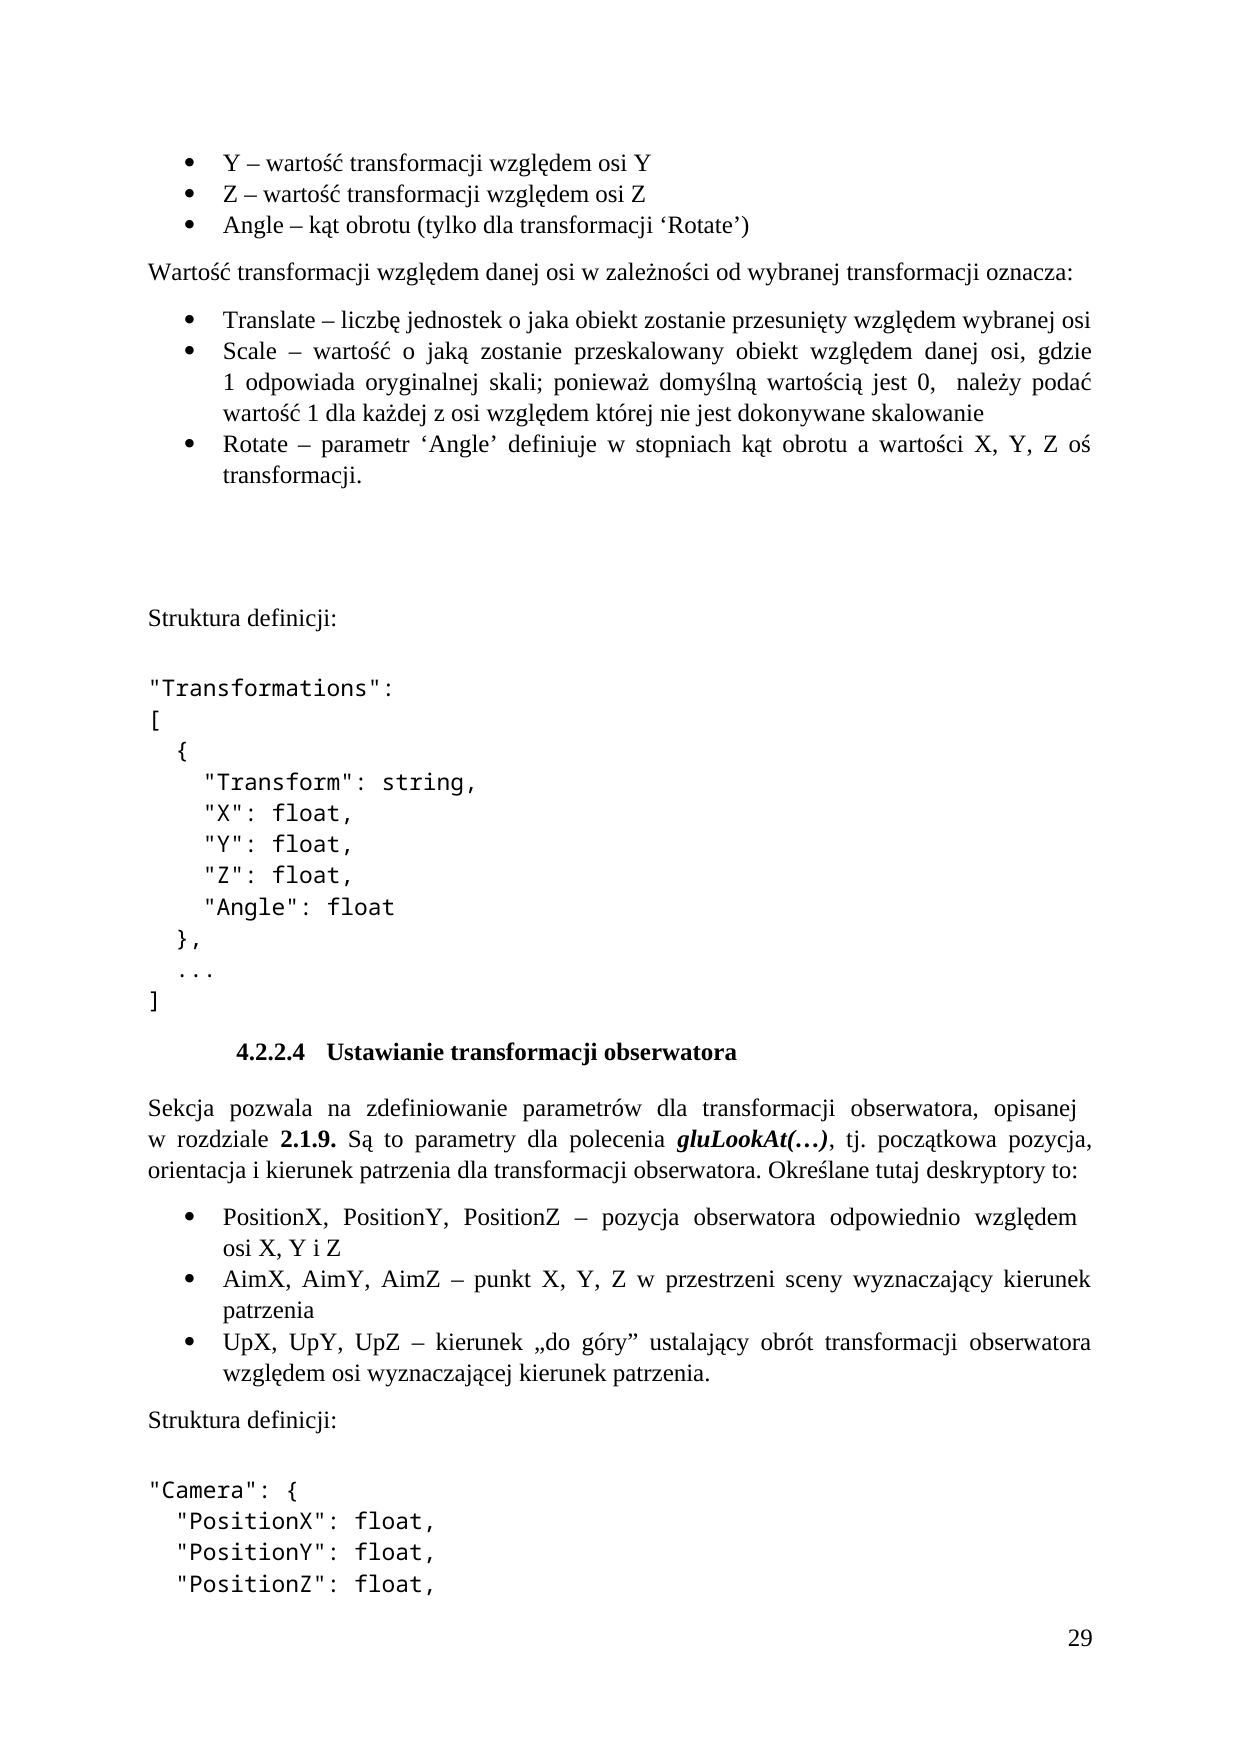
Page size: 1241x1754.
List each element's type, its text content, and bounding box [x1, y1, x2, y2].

text Wartość transformacji względem danej osi w zależności od wybranej transformacji oznacza: [148, 257, 1093, 286]
text [ [148, 703, 1093, 734]
text }, [148, 922, 1093, 953]
text "PositionY": float, [148, 1536, 1093, 1568]
list Z – wartość transformacji względem osi Z [185, 179, 1093, 207]
text "Z": float, [148, 859, 1093, 891]
list PositionX, PositionY, PositionZ – pozycja obserwatora odpowiednio względem osi X, Y i Z [185, 1202, 1093, 1262]
list UpX, UpY, UpZ – kierunek „do góry” ustalający obrót transformacji obserwatora względem osi wyznaczającej kierunek patrzenia. [185, 1327, 1093, 1386]
list Translate – liczbę jednostek o jaka obiekt zostanie przesunięty względem wybranej osi [185, 305, 1093, 334]
text "Transformations": [148, 672, 1093, 703]
list Rotate – parametr ‘Angle’ definiuje w stopniach kąt obrotu a wartości X, Y, Z oś transformacji. [185, 429, 1093, 489]
text "Camera": { [148, 1474, 1093, 1505]
list Y – wartość transformacji względem osi Y [185, 148, 1093, 176]
text ] [148, 984, 1093, 1016]
text Struktura definicji: [148, 1405, 1093, 1434]
text Sekcja pozwala na zdefiniowanie parametrów dla transformacji obserwatora, opisanej w rozdziale 2.1.9. Są to parametry dla polecenia gluLookAt(…), tj. początkowa pozycja, orientacja i kierunek patrzenia dla transformacji obserwatora. Określane tutaj deskryptory to: [148, 1093, 1093, 1183]
text "X": float, [148, 797, 1093, 828]
text "Y": float, [148, 828, 1093, 859]
text "Transform": string, [148, 766, 1093, 797]
text "PositionX": float, [148, 1505, 1093, 1536]
text "Angle": float [148, 891, 1093, 922]
text "PositionZ": float, [148, 1568, 1093, 1599]
list Angle – kąt obrotu (tylko dla transformacji ‘Rotate’) [185, 210, 1093, 238]
text Struktura definicji: [148, 603, 1093, 632]
text ... [148, 953, 1093, 984]
list AimX, AimY, AimZ – punkt X, Y, Z w przestrzeni sceny wyznaczający kierunek patrzenia [185, 1264, 1093, 1324]
text { [148, 734, 1093, 766]
subtitle Ustawianie transformacji obserwatora [236, 1037, 1093, 1065]
list Scale – wartość o jaką zostanie przeskalowany obiekt względem danej osi, gdzie 1 odpowiada oryginalnej skali; ponieważ domyślną wartością jest 0, należy podać wartość 1 dla każdej z osi względem której nie jest dokonywane skalowanie [185, 336, 1093, 427]
